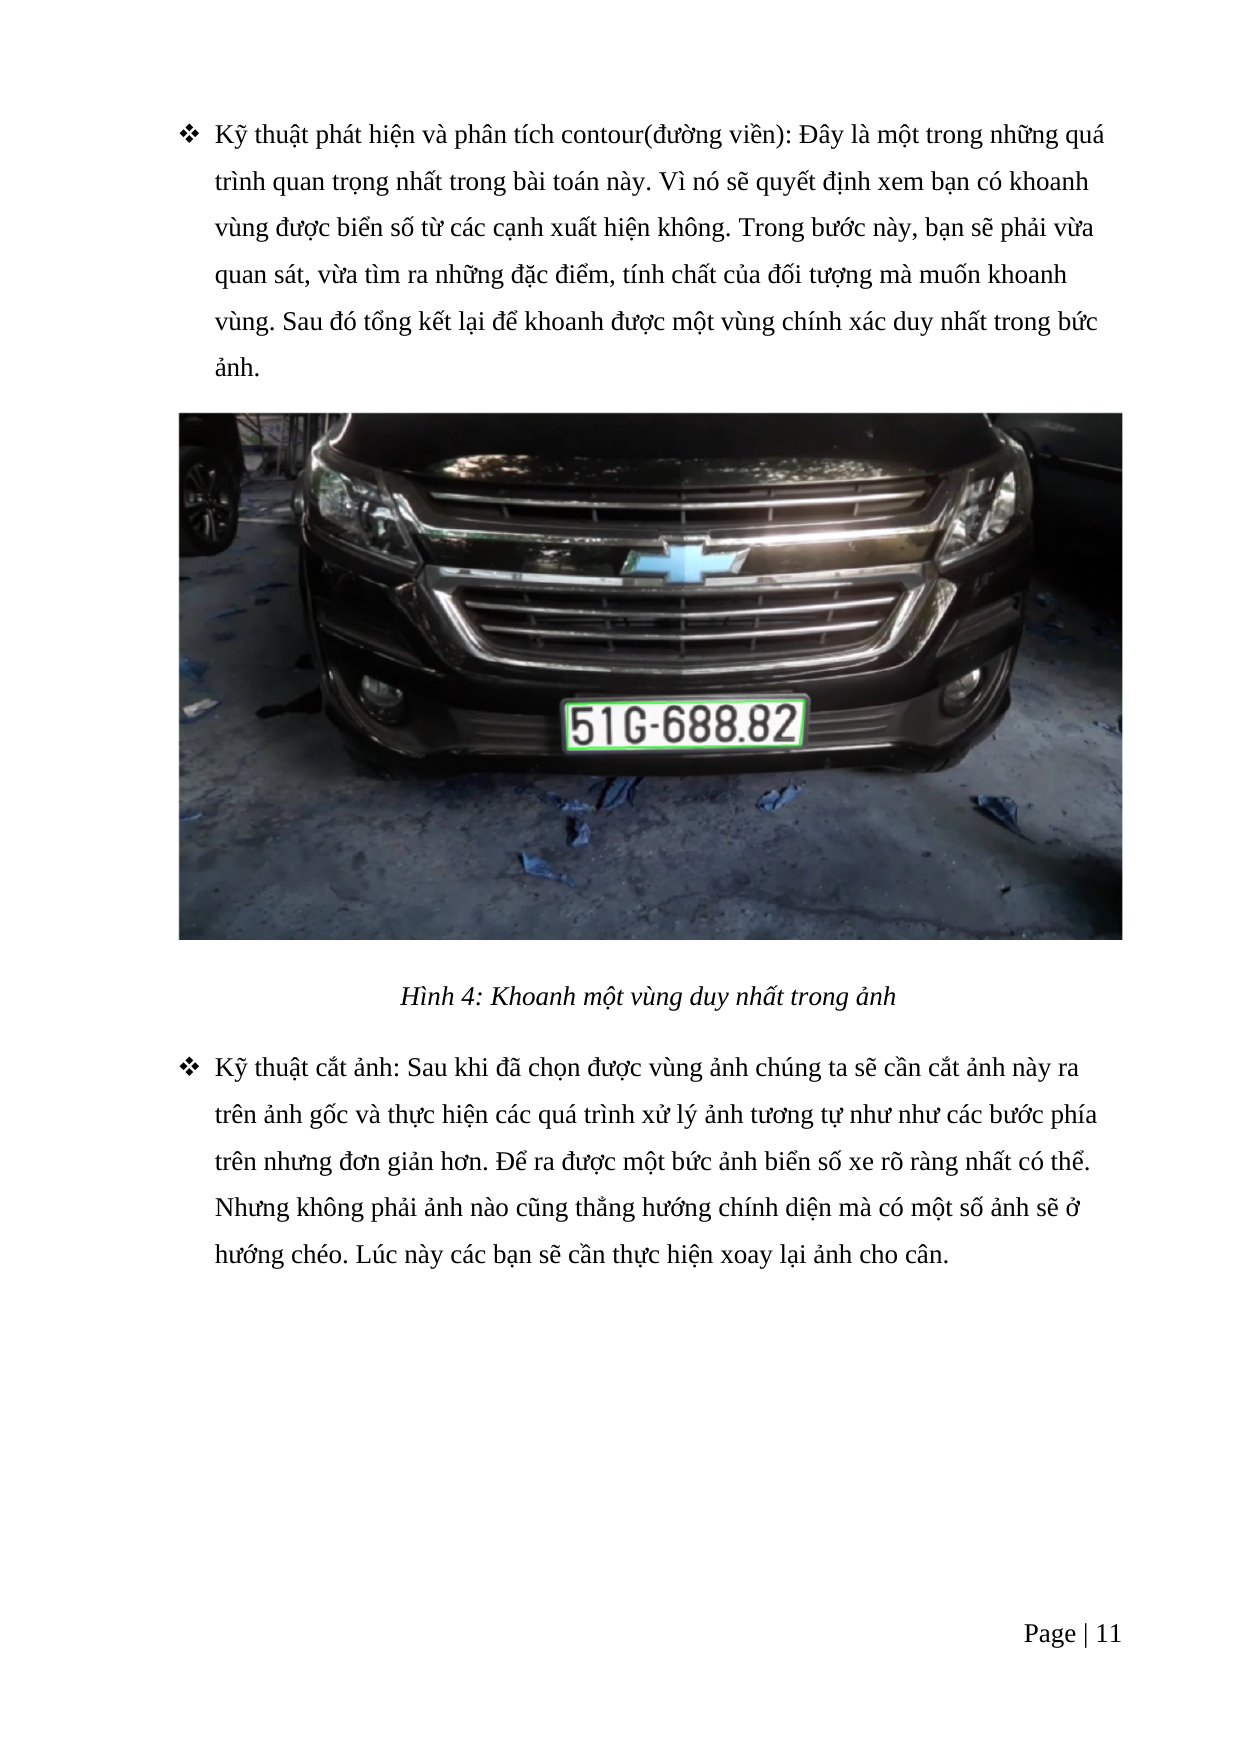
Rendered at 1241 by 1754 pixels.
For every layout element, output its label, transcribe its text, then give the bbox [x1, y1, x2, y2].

list Kỹ thuật cắt ảnh: Sau khi đã chọn được vùng ảnh chúng ta sẽ cần cắt ảnh này ra trên ảnh gốc và thực hiện các quá trình xử lý ảnh tương tự như như các bước phía trên nhưng đơn giản hơn. Để ra được một bức ảnh biển số xe rõ ràng nhất có thể. Nhưng không phải ảnh nào cũng thẳng hướng chính diện mà có một số ảnh sẽ ở hướng chéo. Lúc này các bạn sẽ cần thực hiện xoay lại ảnh cho cân. [177, 1051, 1122, 1269]
picture [177, 410, 1123, 940]
text Hình 4: Khoanh một vùng duy nhất trong ảnh [177, 980, 1122, 1011]
list Kỹ thuật phát hiện và phân tích contour(đường viền): Đây là một trong những quá trình quan trọng nhất trong bài toán này. Vì nó sẽ quyết định xem bạn có khoanh vùng được biển số từ các cạnh xuất hiện không. Trong bước này, bạn sẽ phải vừa quan sát, vừa tìm ra những đặc điểm, tính chất của đối tượng mà muốn khoanh vùng. Sau đó tổng kết lại để khoanh được một vùng chính xác duy nhất trong bức ảnh. [177, 118, 1122, 383]
